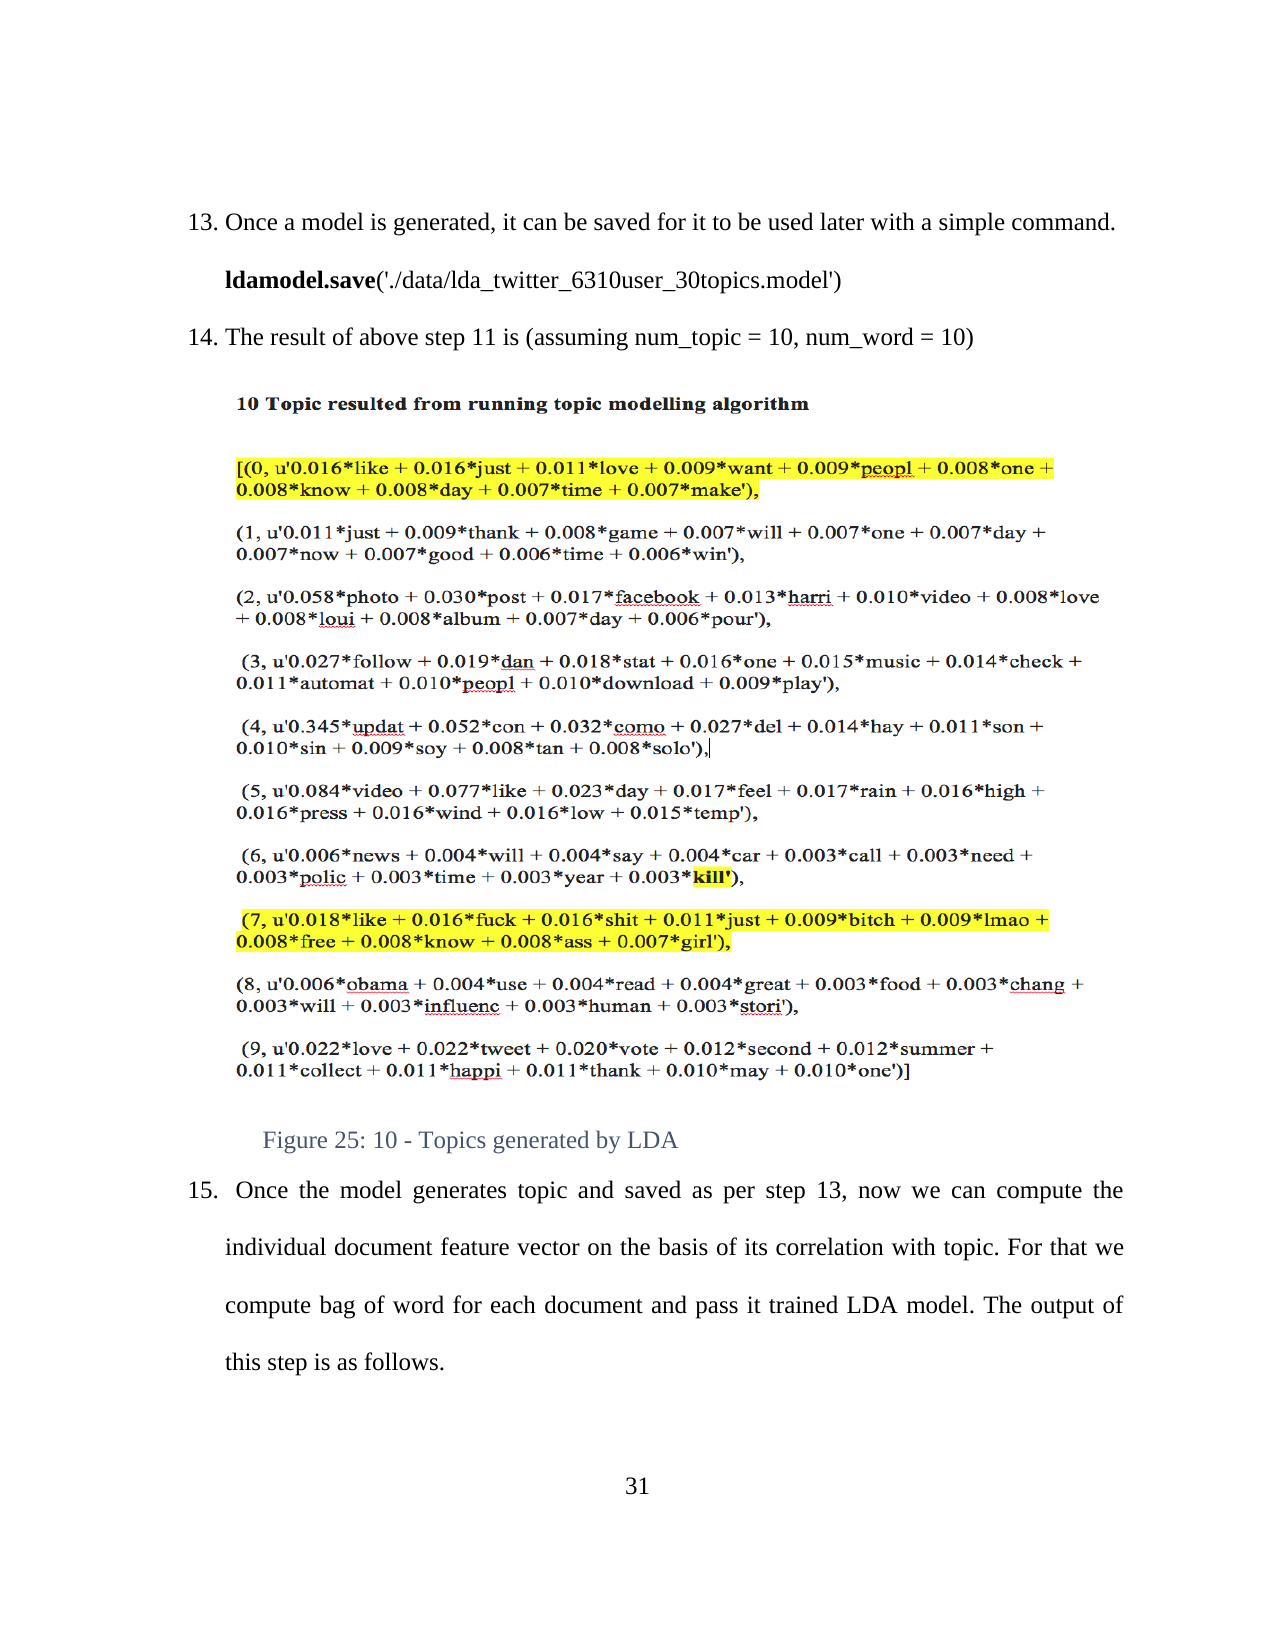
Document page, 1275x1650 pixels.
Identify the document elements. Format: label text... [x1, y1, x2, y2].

list The result of above step 11 is (assuming num_topic = 10, num_word = 10) [187, 322, 1125, 351]
list Once a model is generated, it can be saved for it to be used later with a simple command. [187, 207, 1125, 236]
picture [225, 380, 1125, 1097]
text ldamodel.save('./data/lda_twitter_6310user_30topics.model') [225, 265, 1125, 294]
list Once the model generates topic and saved as per step 13, now we can compute the individual document feature vector on the basis of its correlation with topic. For that we compute bag of word for each document and pass it trained LDA model. The output of this step is as follows. [187, 1175, 1125, 1376]
text Figure 25: 10 - Topics generated by LDA [150, 1125, 1125, 1154]
